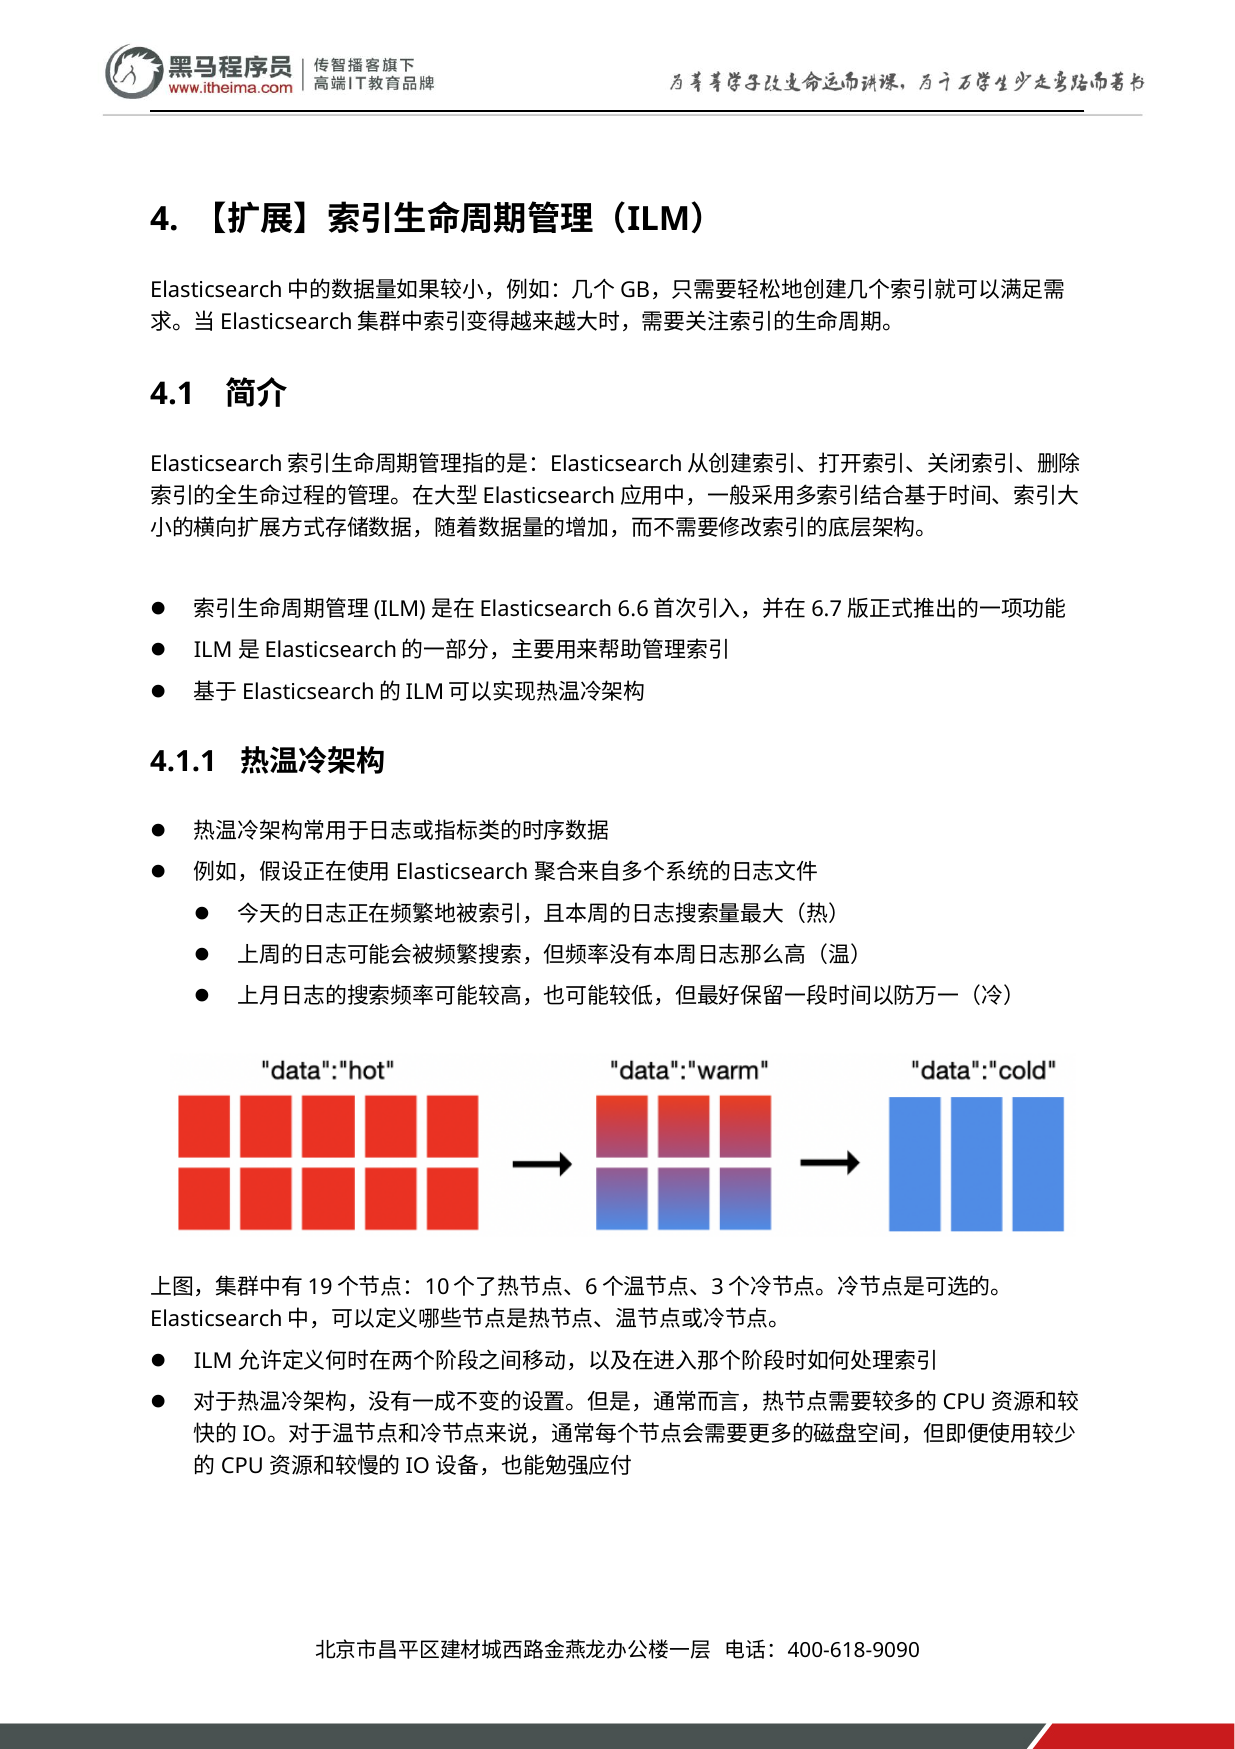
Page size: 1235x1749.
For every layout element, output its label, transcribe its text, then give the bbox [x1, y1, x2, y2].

text 上图，集群中有19个节点：10个了热节点、6个温节点、3个冷节点。冷节点是可选的。Elasticsearch中，可以定义哪些节点是热节点、温节点或冷节点。 [150, 1269, 1062, 1333]
list ILM 允许定义何时在两个阶段之间移动，以及在进入那个阶段时如何处理索引 [150, 1343, 1084, 1374]
picture [150, 1019, 1085, 1260]
subtitle 【扩展】索引生命周期管理（ILM） [150, 192, 1084, 240]
list 基于Elasticsearch的ILM可以实现热温冷架构 [150, 674, 1084, 706]
list 热温冷架构常用于日志或指标类的时序数据 [150, 813, 1084, 844]
list 索引生命周期管理 (ILM) 是在Elasticsearch 6.6首次引入，并在 6.7 版正式推出的一项功能 [150, 591, 1084, 623]
list 例如，假设正在使用 Elasticsearch 聚合来自多个系统的日志文件 [150, 854, 1084, 886]
list 对于热温冷架构，没有一成不变的设置。但是，通常而言，热节点需要较多的 CPU 资源和较快的 IO。对于温节点和冷节点来说，通常每个节点会需要更多的磁盘空间，但即便使用较少的 CPU 资源和较慢的 IO 设备，也能勉强应付 [150, 1384, 1084, 1479]
subtitle 热温冷架构 [150, 738, 1084, 780]
list 上周的日志可能会被频繁搜索，但频率没有本周日志那么高（温） [194, 937, 1062, 969]
list ILM 是Elasticsearch的一部分，主要用来帮助管理索引 [150, 632, 1084, 664]
list 上月日志的搜索频率可能较高，也可能较低，但最好保留一段时间以防万一（冷） [194, 978, 1062, 1010]
subtitle 简介 [150, 368, 1084, 414]
text Elasticsearch中的数据量如果较小，例如：几个GB，只需要轻松地创建几个索引就可以满足需求。当Elasticsearch集群中索引变得越来越大时，需要关注索引的生命周期。 [150, 272, 1084, 336]
picture [0, 1664, 1235, 1749]
list 今天的日志正在频繁地被索引，且本周的日志搜索量最大（热） [194, 896, 1062, 927]
text Elasticsearch索引生命周期管理指的是：Elasticsearch从创建索引、打开索引、关闭索引、删除索引的全生命过程的管理。在大型Elasticsearch应用中，一般采用多索引结合基于时间、索引大小的横向扩展方式存储数据，随着数据量的增加，而不需要修改索引的底层架构。 [150, 446, 1084, 542]
picture [0, 0, 1235, 123]
